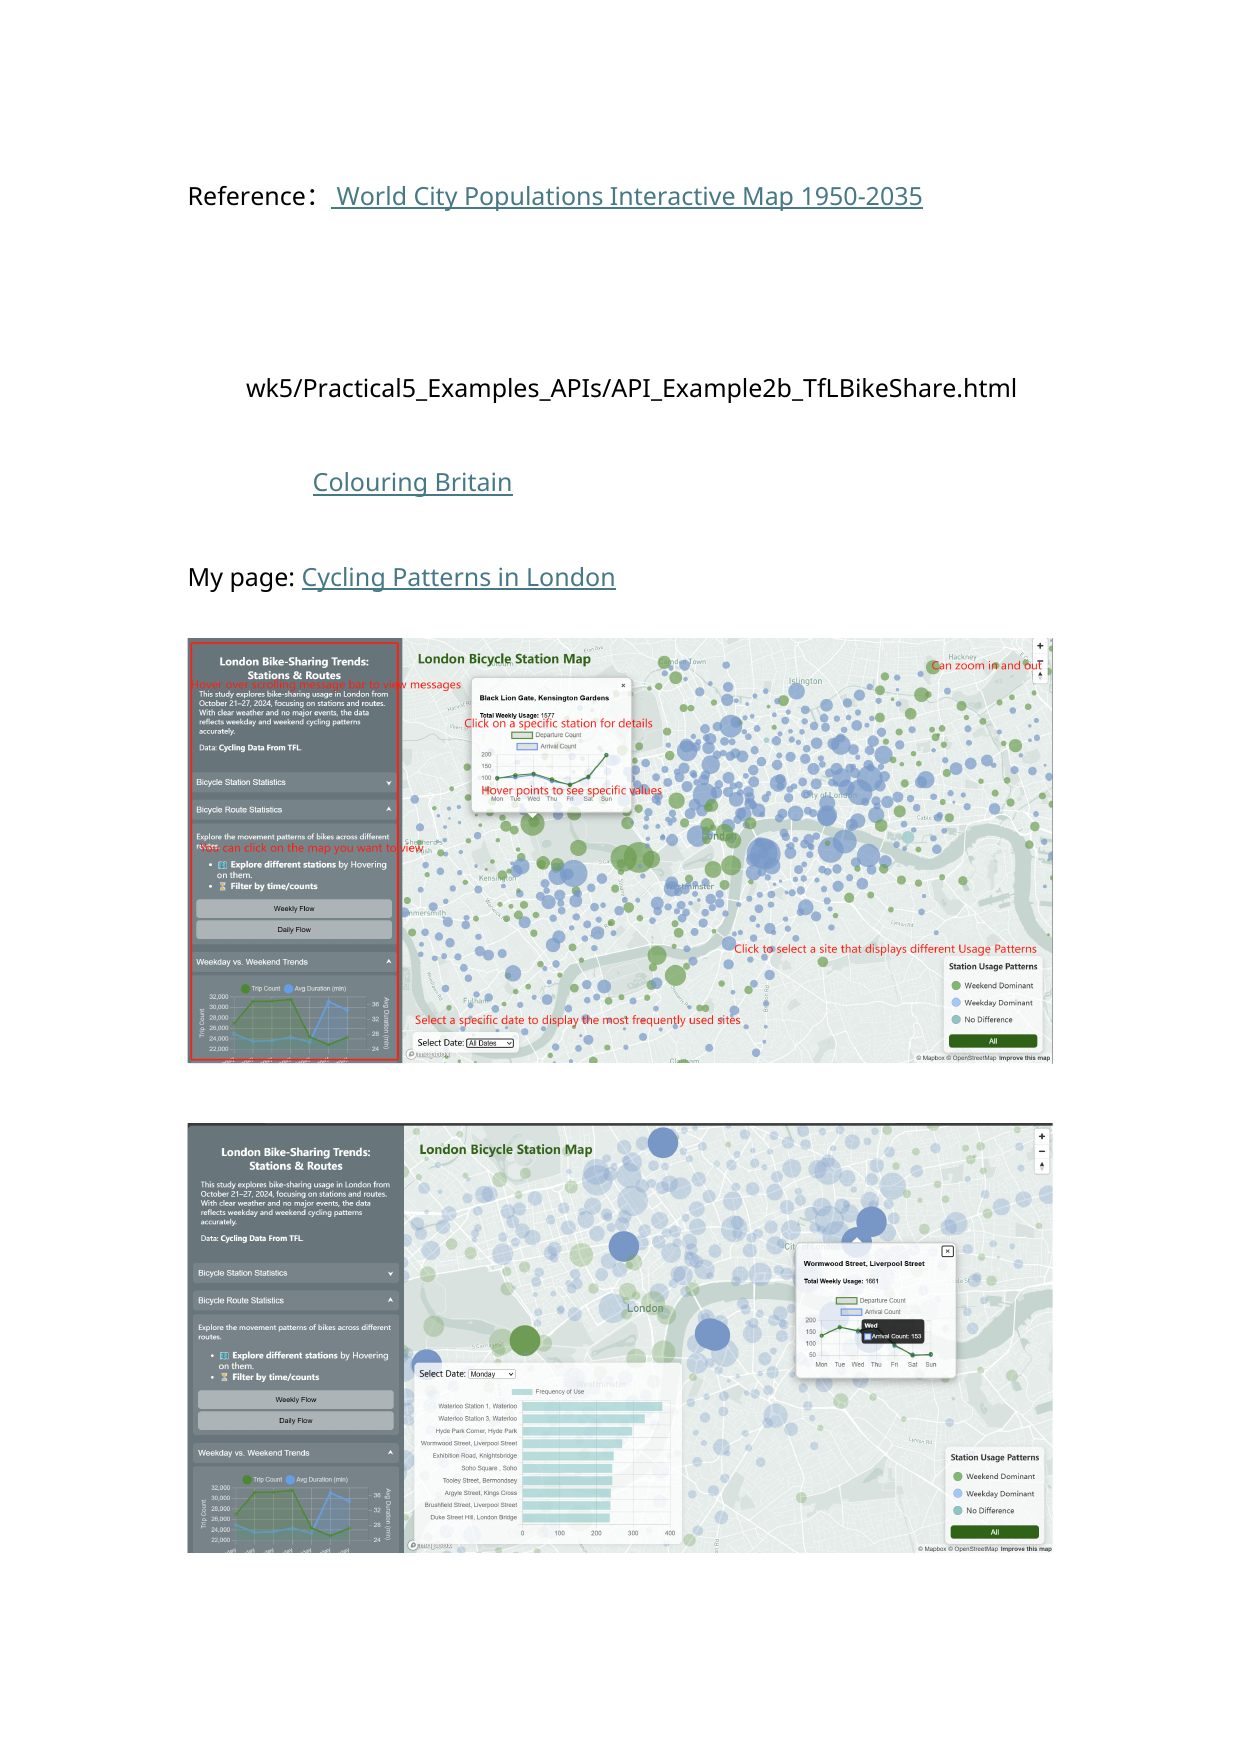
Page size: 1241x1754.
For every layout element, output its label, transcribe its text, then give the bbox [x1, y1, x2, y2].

picture [187, 638, 1053, 1064]
picture [187, 1123, 1053, 1553]
text wk5/Practical5_Examples_APIs/API_Example2b_TfLBikeShare.html [187, 258, 1053, 420]
text Colouring Britain [187, 449, 1053, 514]
text Reference： World City Populations Interactive Map 1950-2035 [187, 162, 1053, 227]
text My page: Cycling Patterns in London [187, 544, 1053, 609]
